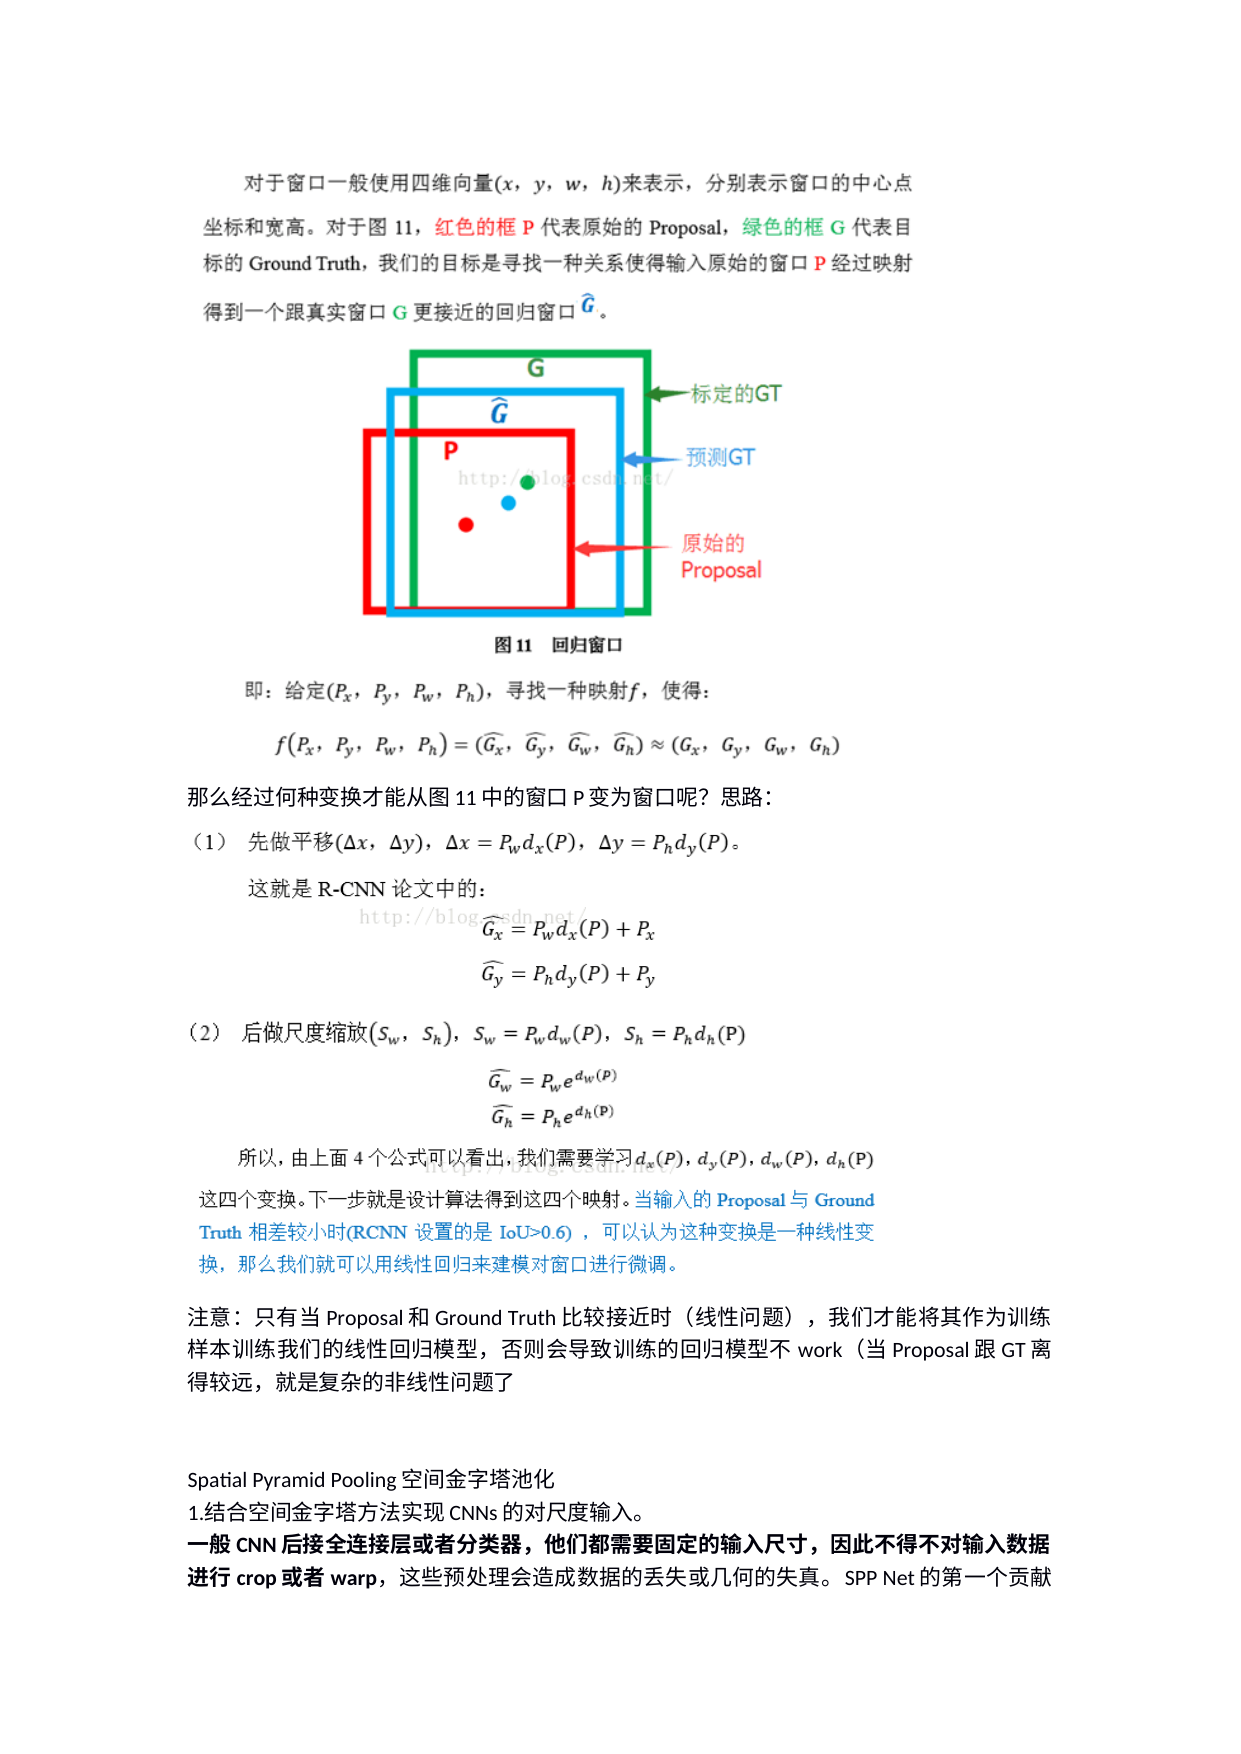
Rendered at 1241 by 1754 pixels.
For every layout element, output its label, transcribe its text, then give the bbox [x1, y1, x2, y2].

picture [187, 1007, 755, 1136]
text 那么经过何种变换才能从图11中的窗口P变为窗口呢？思路： [187, 779, 1053, 812]
text 1.结合空间金字塔方法实现CNNs的对尺度输入。 [187, 1494, 1053, 1527]
picture [187, 1137, 898, 1285]
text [187, 1527, 1053, 1592]
picture [187, 812, 753, 1000]
text Spatial Pyramid Pooling 空间金字塔池化 [187, 1462, 1053, 1494]
picture [187, 162, 928, 773]
text 注意：只有当Proposal和Ground Truth比较接近时（线性问题），我们才能将其作为训练样本训练我们的线性回归模型，否则会导致训练的回归模型不work（当Proposal跟GT离得较远，就是复杂的非线性问题了 [187, 1299, 1053, 1397]
